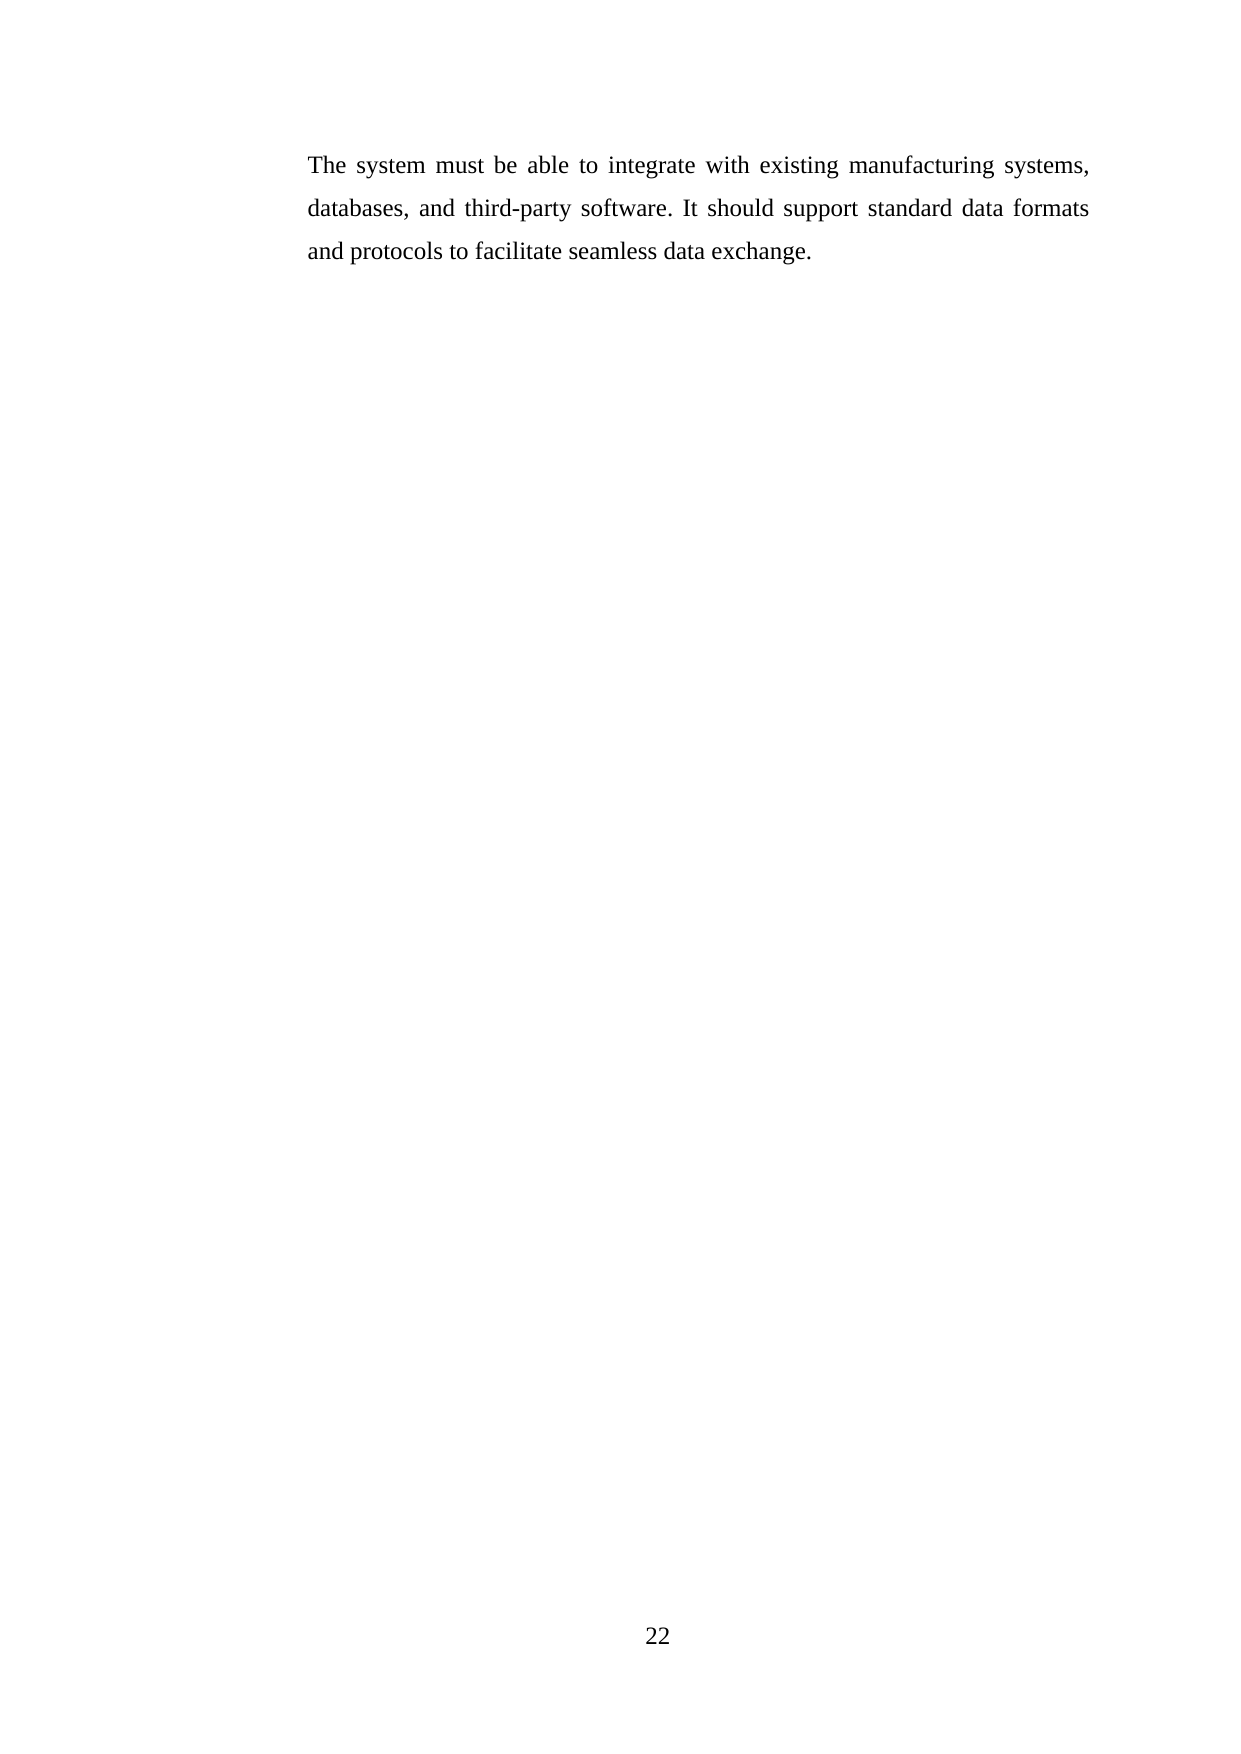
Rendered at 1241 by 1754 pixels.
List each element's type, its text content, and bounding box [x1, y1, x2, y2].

text The system must be able to integrate with existing manufacturing systems, databases, and third-party software. It should support standard data formats and protocols to facilitate seamless data exchange. [307, 150, 1090, 265]
